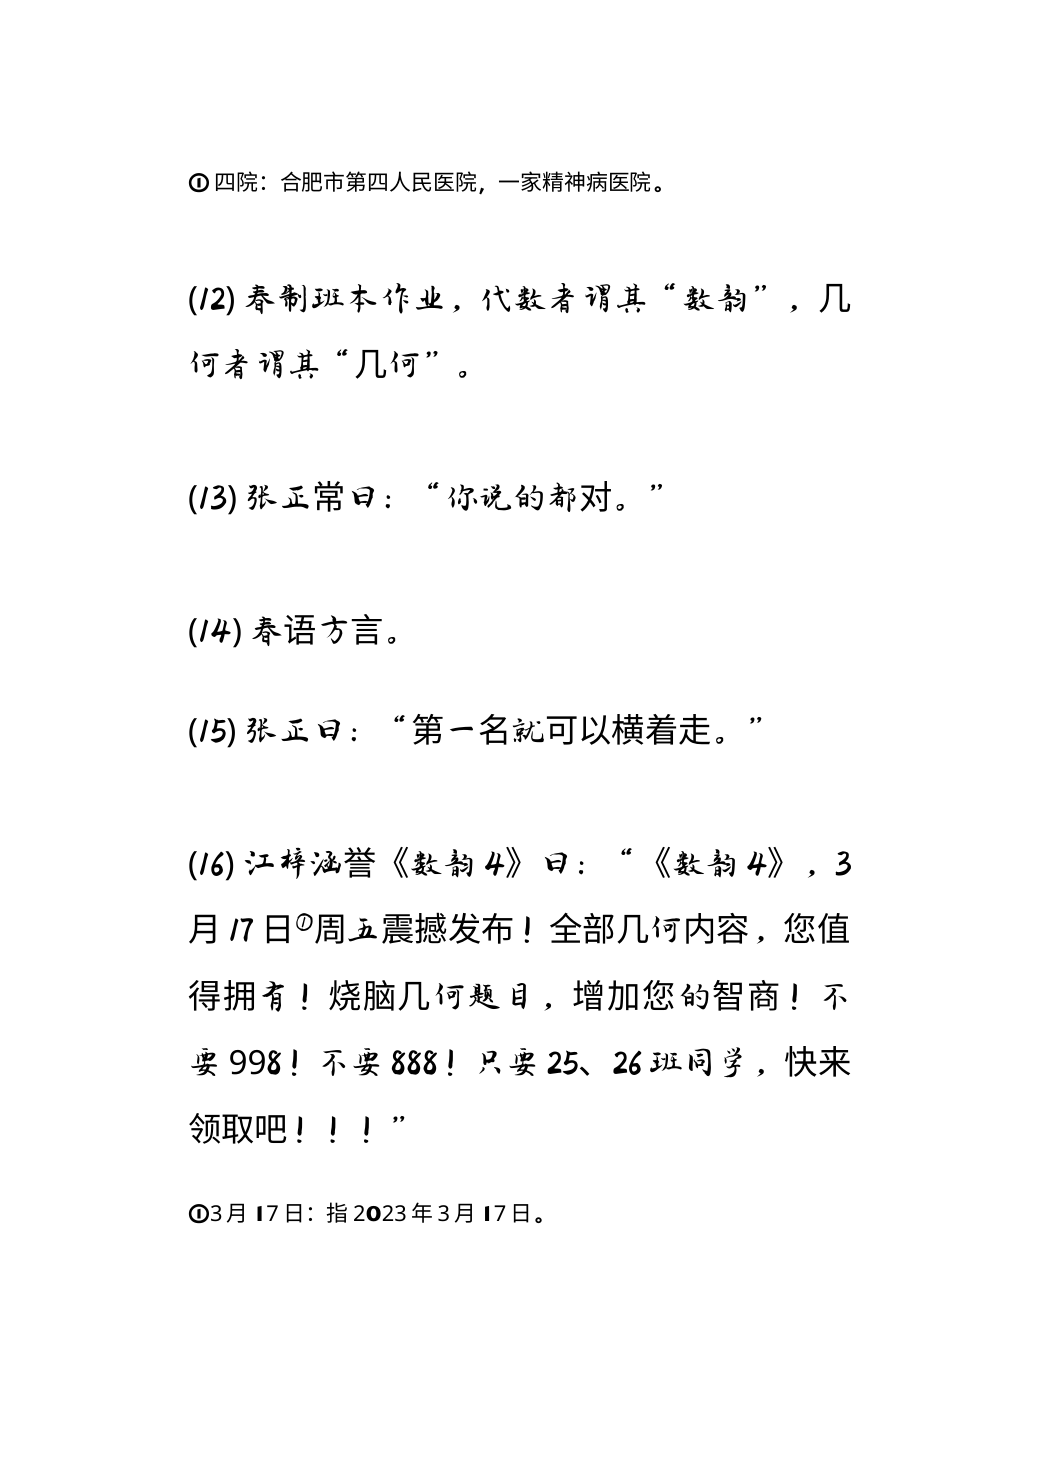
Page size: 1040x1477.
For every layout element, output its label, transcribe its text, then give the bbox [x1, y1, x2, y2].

text ①四院：合肥市第四人民医院，一家精神病医院。 [188, 166, 852, 200]
list 春制班本作业，代数者谓其“数韵”，几何者谓其“几何”。 [188, 266, 852, 399]
list 春语方言。 [188, 598, 852, 665]
list 张正常曰：“你说的都对。” [188, 466, 852, 532]
list 江梓涵誉《数韵4》曰：“《数韵4》，3月17日①周五震撼发布！全部几何内容，您值得拥有！烧脑几何题目，增加您的智商！不要998！不要888！只要25、26班同学，快来领取吧！！！” [188, 831, 852, 1163]
text ①3月17日：指2023年3月17日。 [188, 1197, 852, 1230]
list 张正曰：“第一名就可以横着走。” [188, 698, 852, 764]
